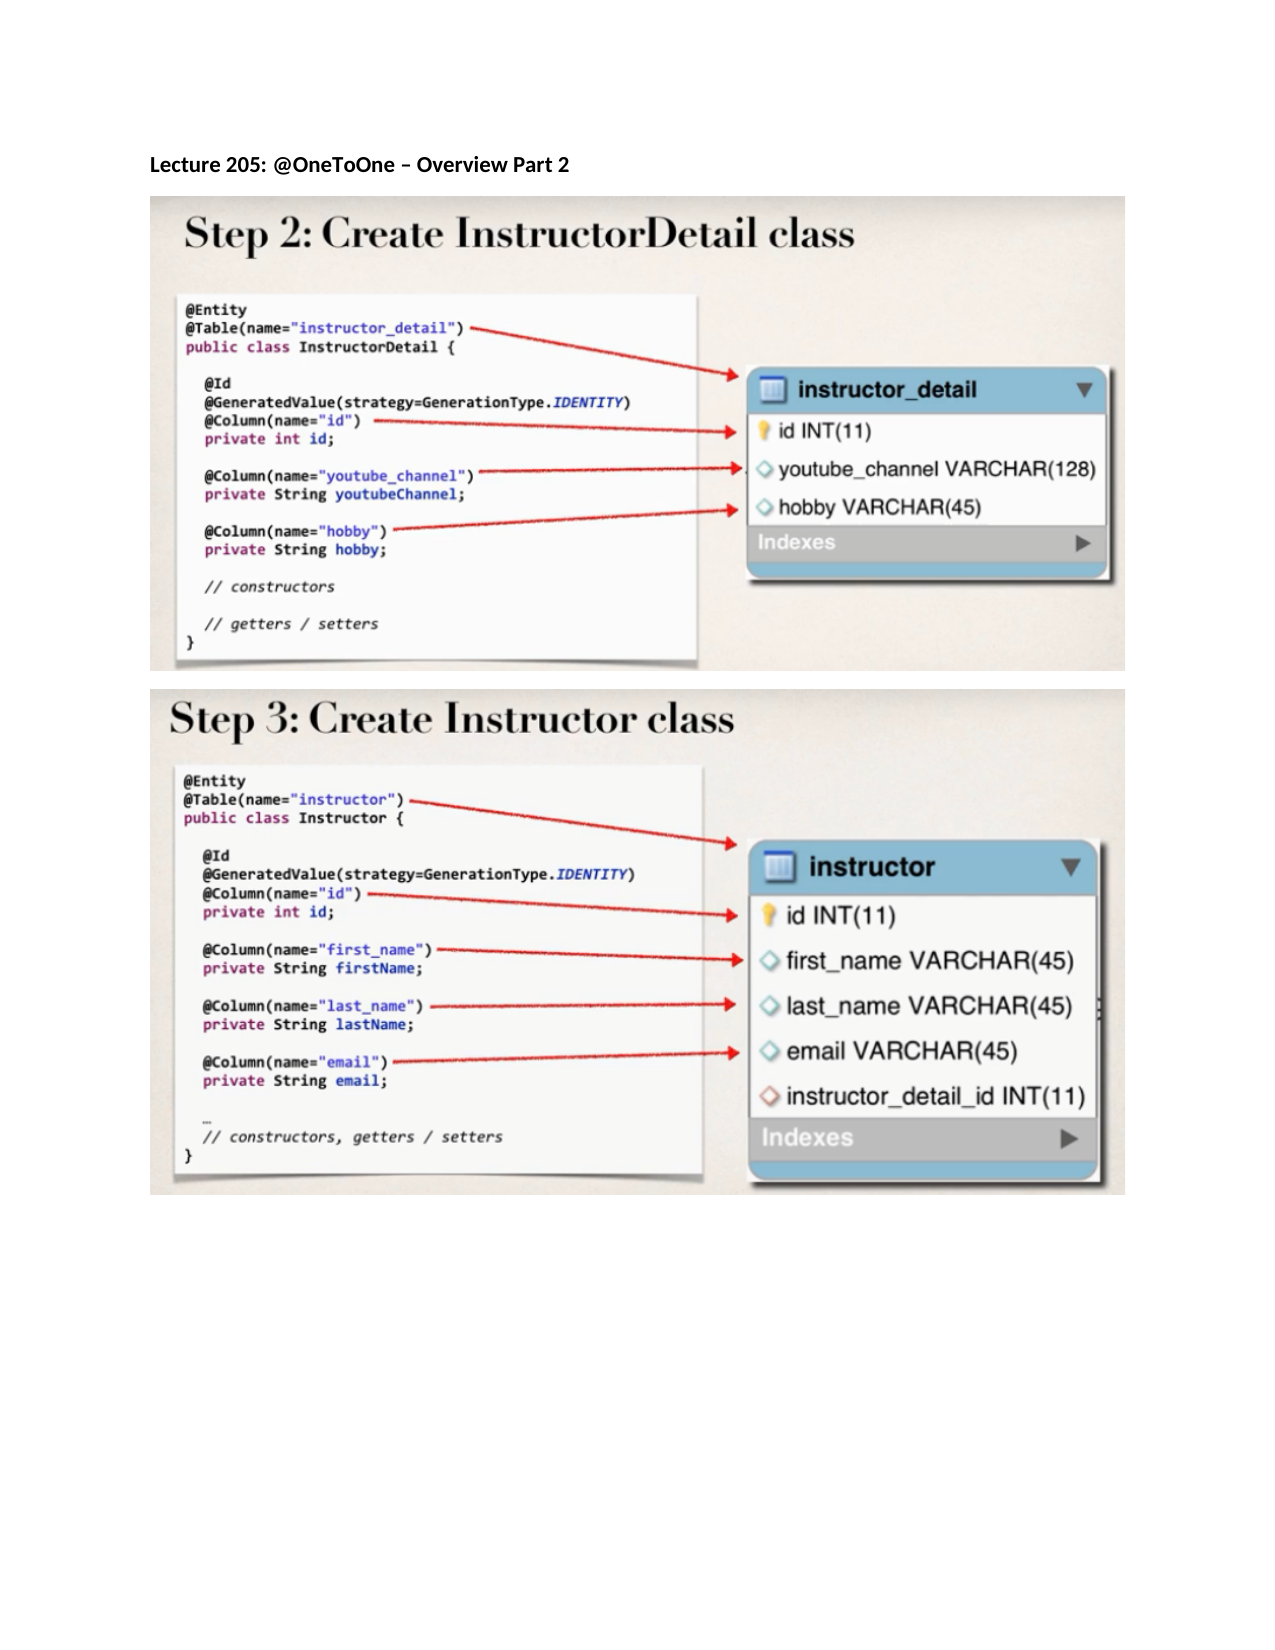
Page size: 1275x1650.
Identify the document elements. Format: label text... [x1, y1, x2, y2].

text Lecture 205: @OneToOne – Overview Part 2 [150, 150, 1125, 178]
picture [150, 689, 1125, 1195]
picture [150, 196, 1125, 671]
